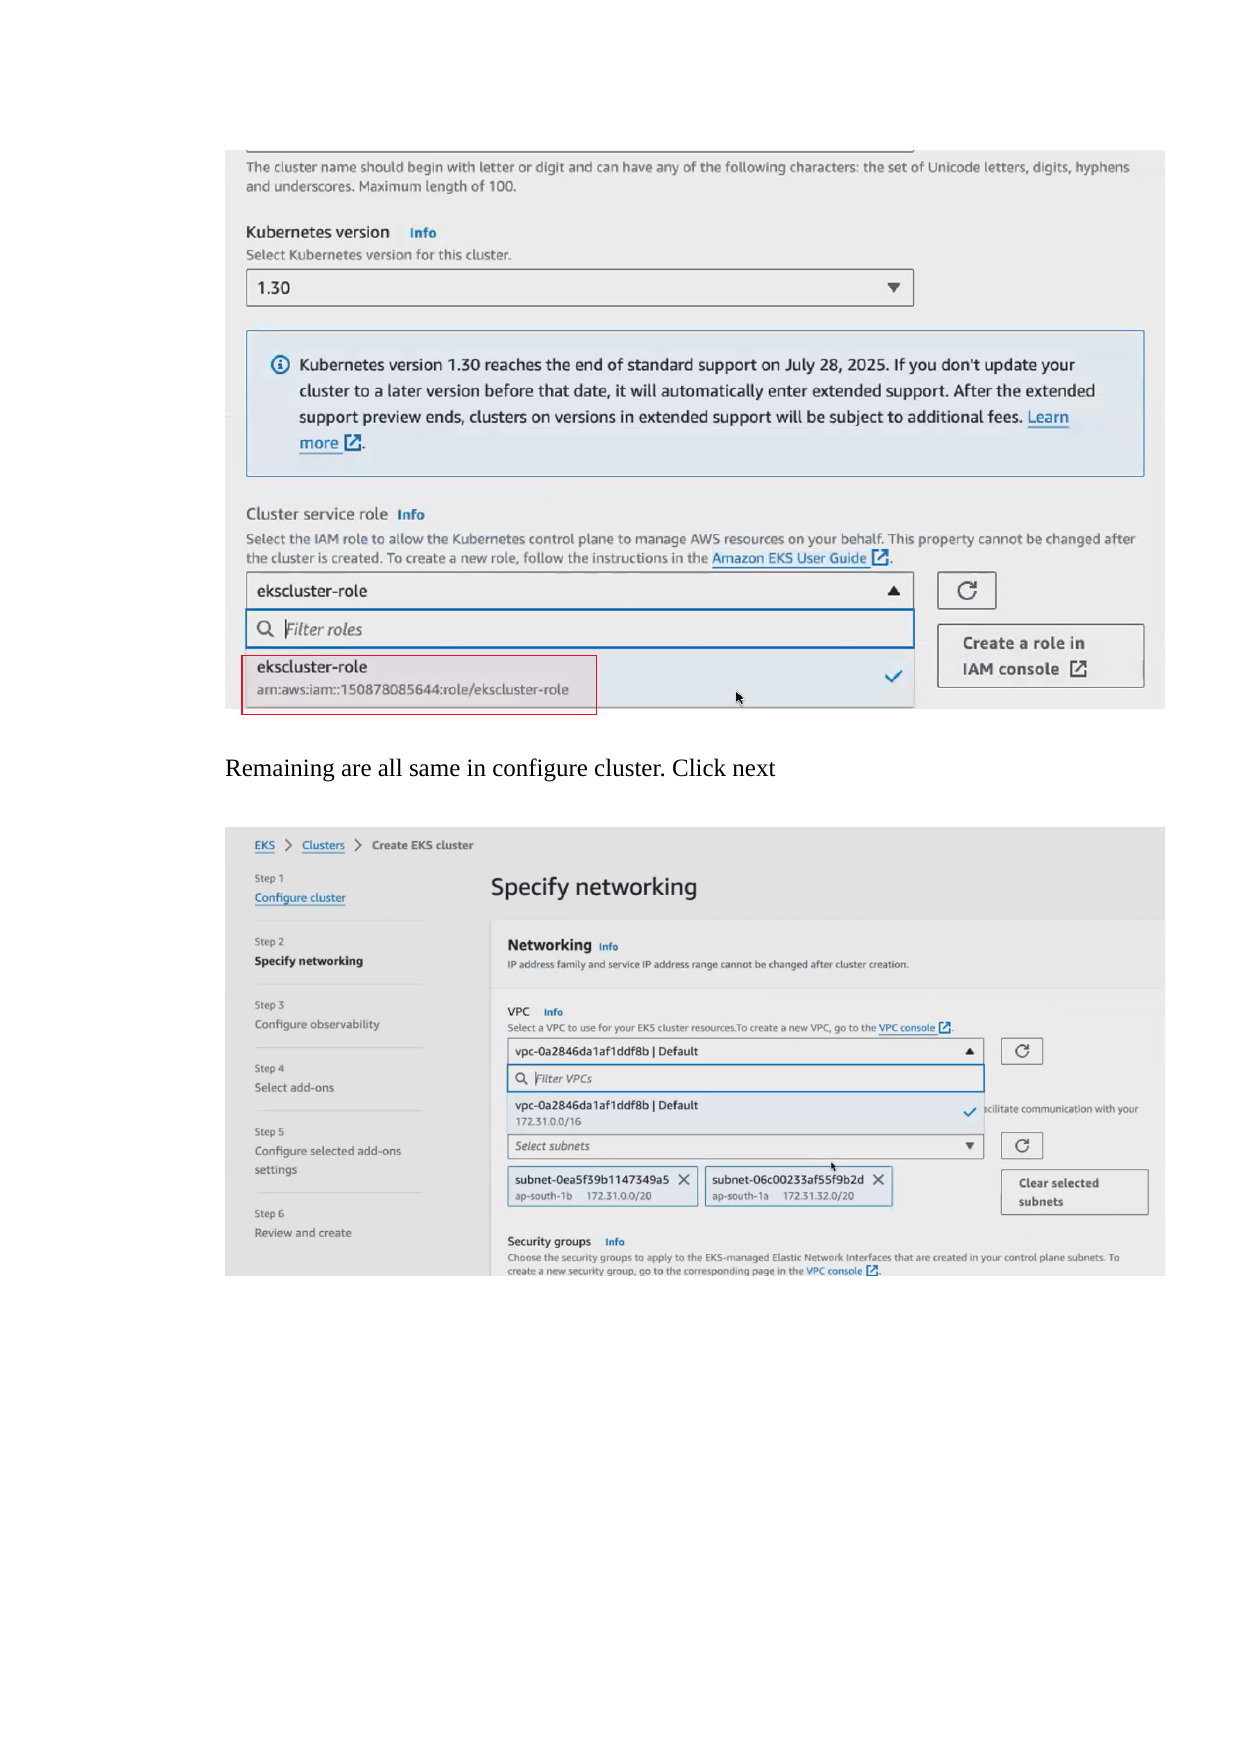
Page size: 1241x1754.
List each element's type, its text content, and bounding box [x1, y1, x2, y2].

picture [225, 827, 1166, 1276]
text Remaining are all same in configure cluster. Click next [225, 753, 1090, 782]
picture [243, 656, 596, 709]
picture [225, 150, 1166, 709]
